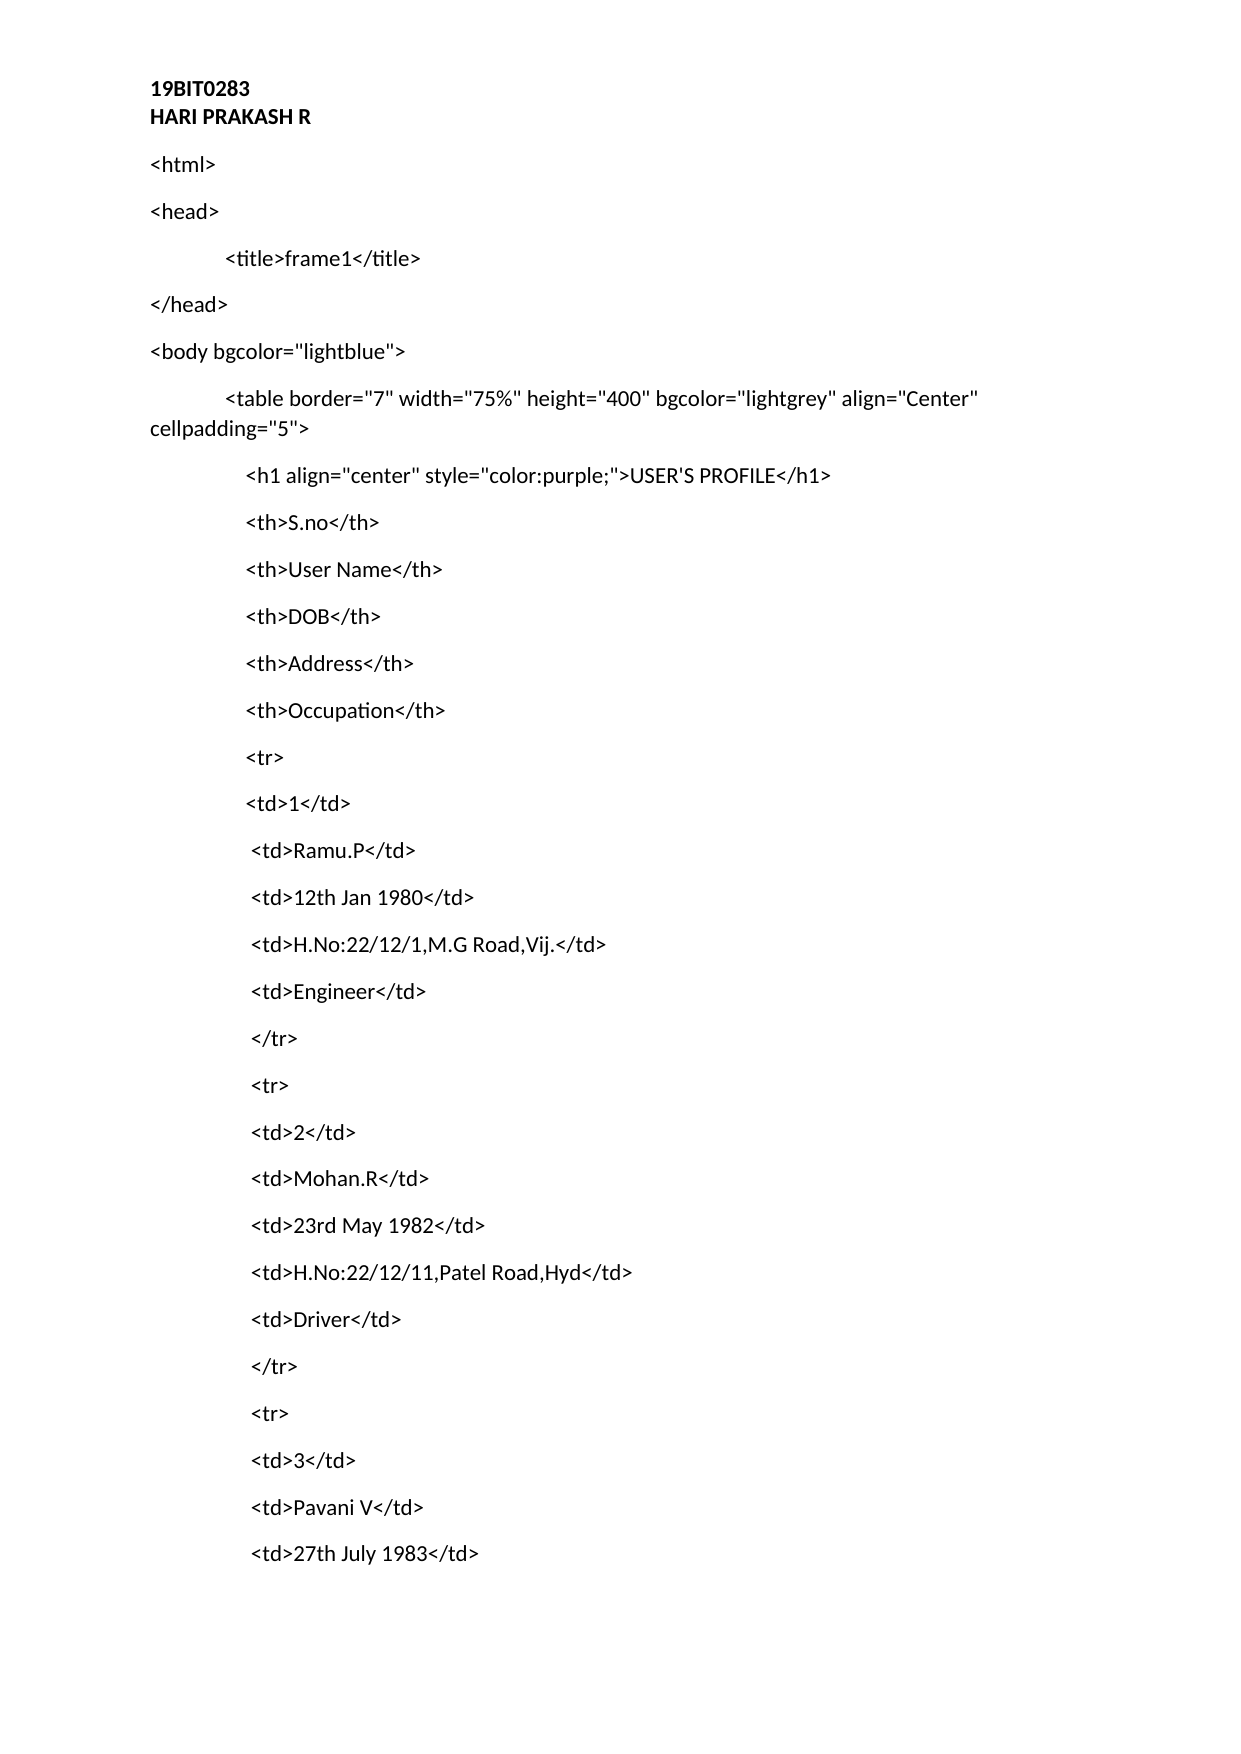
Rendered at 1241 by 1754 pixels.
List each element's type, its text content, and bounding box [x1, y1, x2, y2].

text <td>H.No:22/12/11,Patel Road,Hyd</td> [150, 1258, 1090, 1286]
text <td>H.No:22/12/1,M.G Road,Vij.</td> [150, 930, 1090, 958]
text <th>User Name</th> [150, 555, 1090, 583]
text <title>frame1</title> [150, 244, 1090, 272]
text <tr> [150, 1071, 1090, 1099]
text <head> [150, 197, 1090, 225]
text <tr> [150, 1399, 1090, 1427]
text <td>23rd May 1982</td> [150, 1211, 1090, 1239]
text <body bgcolor="lightblue"> [150, 337, 1090, 366]
text <td>Pavani V</td> [150, 1493, 1090, 1521]
text <td>2</td> [150, 1118, 1090, 1146]
text <td>Ramu.P</td> [150, 836, 1090, 864]
text <td>Mohan.R</td> [150, 1164, 1090, 1193]
text <th>Occupation</th> [150, 696, 1090, 724]
text <td>Engineer</td> [150, 977, 1090, 1005]
text <h1 align="center" style="color:purple;">USER'S PROFILE</h1> [150, 461, 1090, 489]
text <td>12th Jan 1980</td> [150, 883, 1090, 911]
text <th>Address</th> [150, 649, 1090, 677]
text </tr> [150, 1024, 1090, 1052]
text <tr> [150, 743, 1090, 771]
text <td>27th July 1983</td> [150, 1539, 1090, 1568]
text <table border="7" width="75%" height="400" bgcolor="lightgrey" align="Center" cellpadding="5"> [150, 384, 1090, 443]
text <td>Driver</td> [150, 1305, 1090, 1333]
text <th>S.no</th> [150, 508, 1090, 536]
text <html> [150, 150, 1090, 178]
text </head> [150, 291, 1090, 319]
text </tr> [150, 1352, 1090, 1380]
text <th>DOB</th> [150, 602, 1090, 630]
text <td>3</td> [150, 1446, 1090, 1474]
text <td>1</td> [150, 789, 1090, 818]
